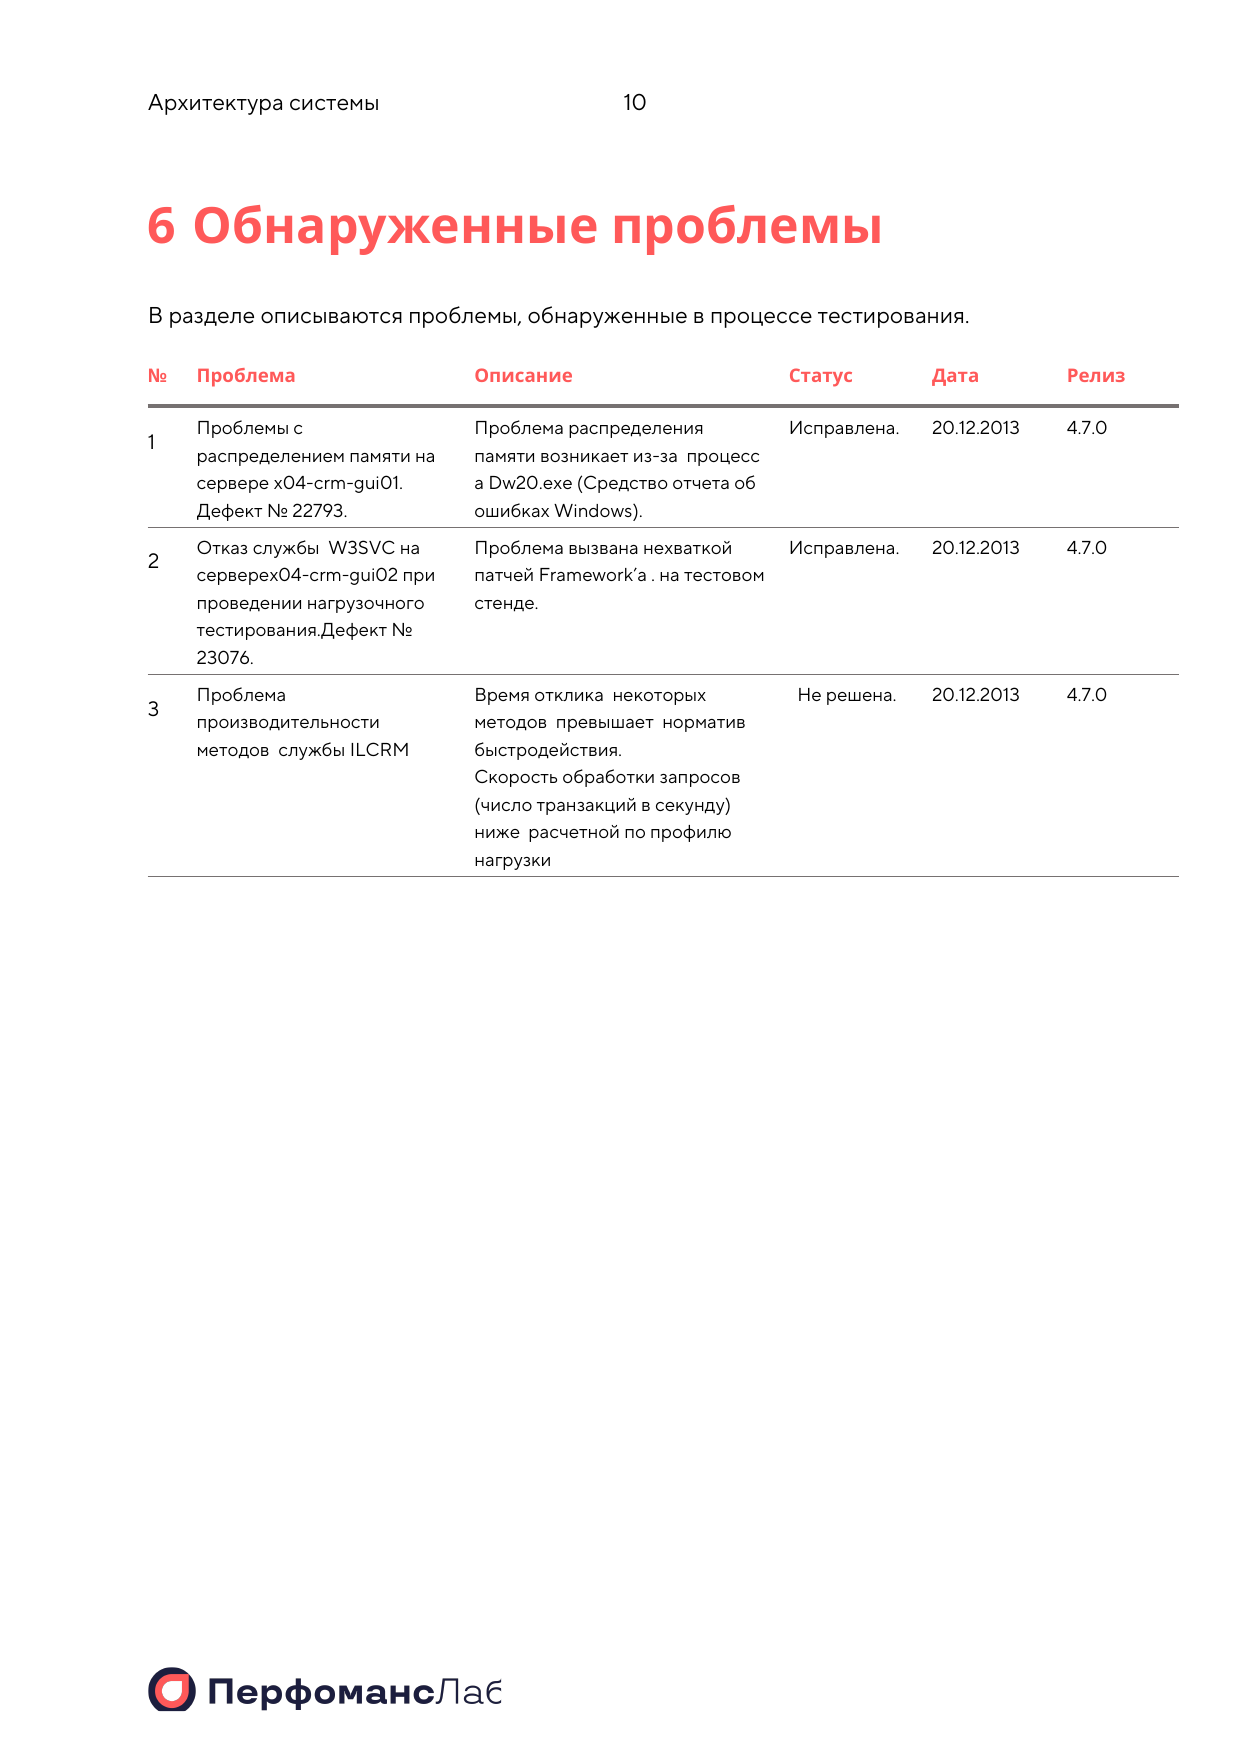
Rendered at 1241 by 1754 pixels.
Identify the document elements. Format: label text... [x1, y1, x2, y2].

subtitle Обнаруженные проблемы [148, 190, 1092, 258]
table_header № [148, 350, 196, 403]
table_cell Исправлена. [789, 408, 932, 527]
table_cell Не решена. [789, 675, 932, 876]
table_cell 20.12.2013 [932, 528, 1067, 674]
table_cell Проблема производительности методов службы ILCRM [196, 675, 474, 876]
text В разделе описываются проблемы, обнаруженные в процессе тестирования. [148, 301, 1092, 331]
table_cell Время отклика некоторых методов превышает норматив быстродействия. Скорость обработки запросов (число транзакций в секунду) ниже расчетной по профилю нагрузки [474, 675, 788, 876]
table_cell 4.7.0 [1067, 675, 1179, 876]
table_cell 20.12.2013 [932, 675, 1067, 876]
table_cell Проблемы с распределением памяти на сервере x04-crm-gui01. Дефект № 22793. [196, 408, 474, 527]
table_cell 3 [148, 675, 196, 876]
table_cell Исправлена. [789, 528, 932, 674]
table_cell Проблема распределения памяти возникает из-за процесс а Dw20.exe (Средство отчета об ошибках Windows). [474, 408, 788, 527]
table_header Дата [932, 350, 1067, 403]
picture [148, 1667, 502, 1712]
table_cell 4.7.0 [1067, 408, 1179, 527]
table_cell 4.7.0 [1067, 528, 1179, 674]
table_header Статус [789, 350, 932, 403]
table_header Описание [474, 350, 788, 403]
table_cell Проблема вызвана нехваткой патчей Framework’а . на тестовом стенде. [474, 528, 788, 674]
table_header Релиз [1067, 350, 1179, 403]
table_cell 20.12.2013 [932, 408, 1067, 527]
table_header Проблема [196, 350, 474, 403]
table_cell 1 [148, 408, 196, 527]
table_cell Отказ службы W3SVC на сервереx04-crm-gui02 при проведении нагрузочного тестирования.Дефект № 23076. [196, 528, 474, 674]
table_cell 2 [148, 528, 196, 674]
